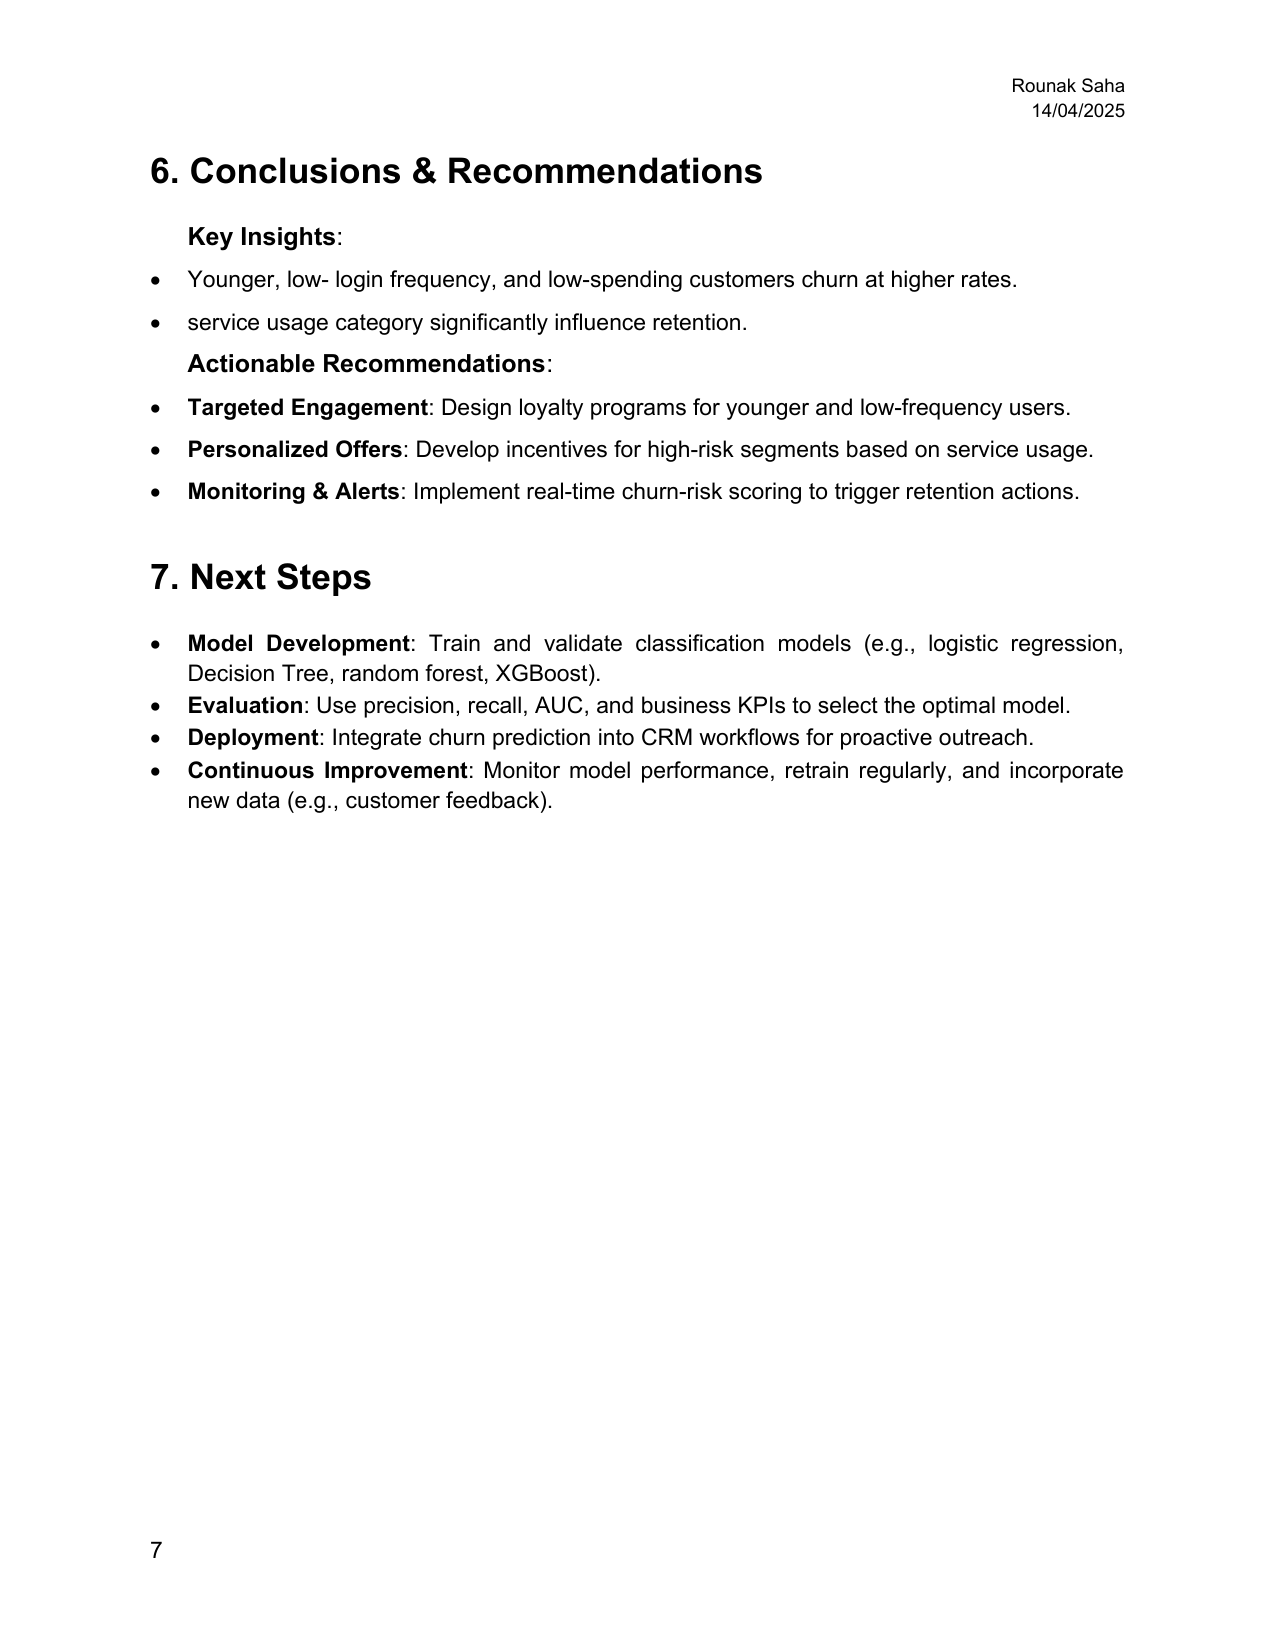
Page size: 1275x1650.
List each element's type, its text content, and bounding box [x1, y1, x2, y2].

list Continuous Improvement: Monitor model performance, retrain regularly, and incorporate new data (e.g., customer feedback). [150, 755, 1125, 813]
list Younger, low- login frequency, and low-spending customers churn at higher rates. [150, 265, 1125, 293]
list Model Development: Train and validate classification models (e.g., logistic regression, Decision Tree, random forest, XGBoost). [150, 628, 1125, 687]
list service usage category significantly influence retention. [150, 307, 1125, 335]
list Personalized Offers: Develop incentives for high-risk segments based on service usage. [150, 434, 1125, 463]
list Deployment: Integrate churn prediction into CRM workflows for proactive outreach. [150, 723, 1125, 751]
list Monitoring & Alerts: Implement real-time churn-risk scoring to trigger retention actions. [150, 477, 1125, 505]
subtitle 6. Conclusions & Recommendations [150, 150, 1125, 191]
subtitle 7. Next Steps [150, 556, 1125, 597]
text Actionable Recommendations: [187, 349, 1125, 378]
text Key Insights: [187, 222, 1125, 251]
list Evaluation: Use precision, recall, AUC, and business KPIs to select the optimal model. [150, 690, 1125, 718]
list Targeted Engagement: Design loyalty programs for younger and low-frequency users. [150, 392, 1125, 421]
